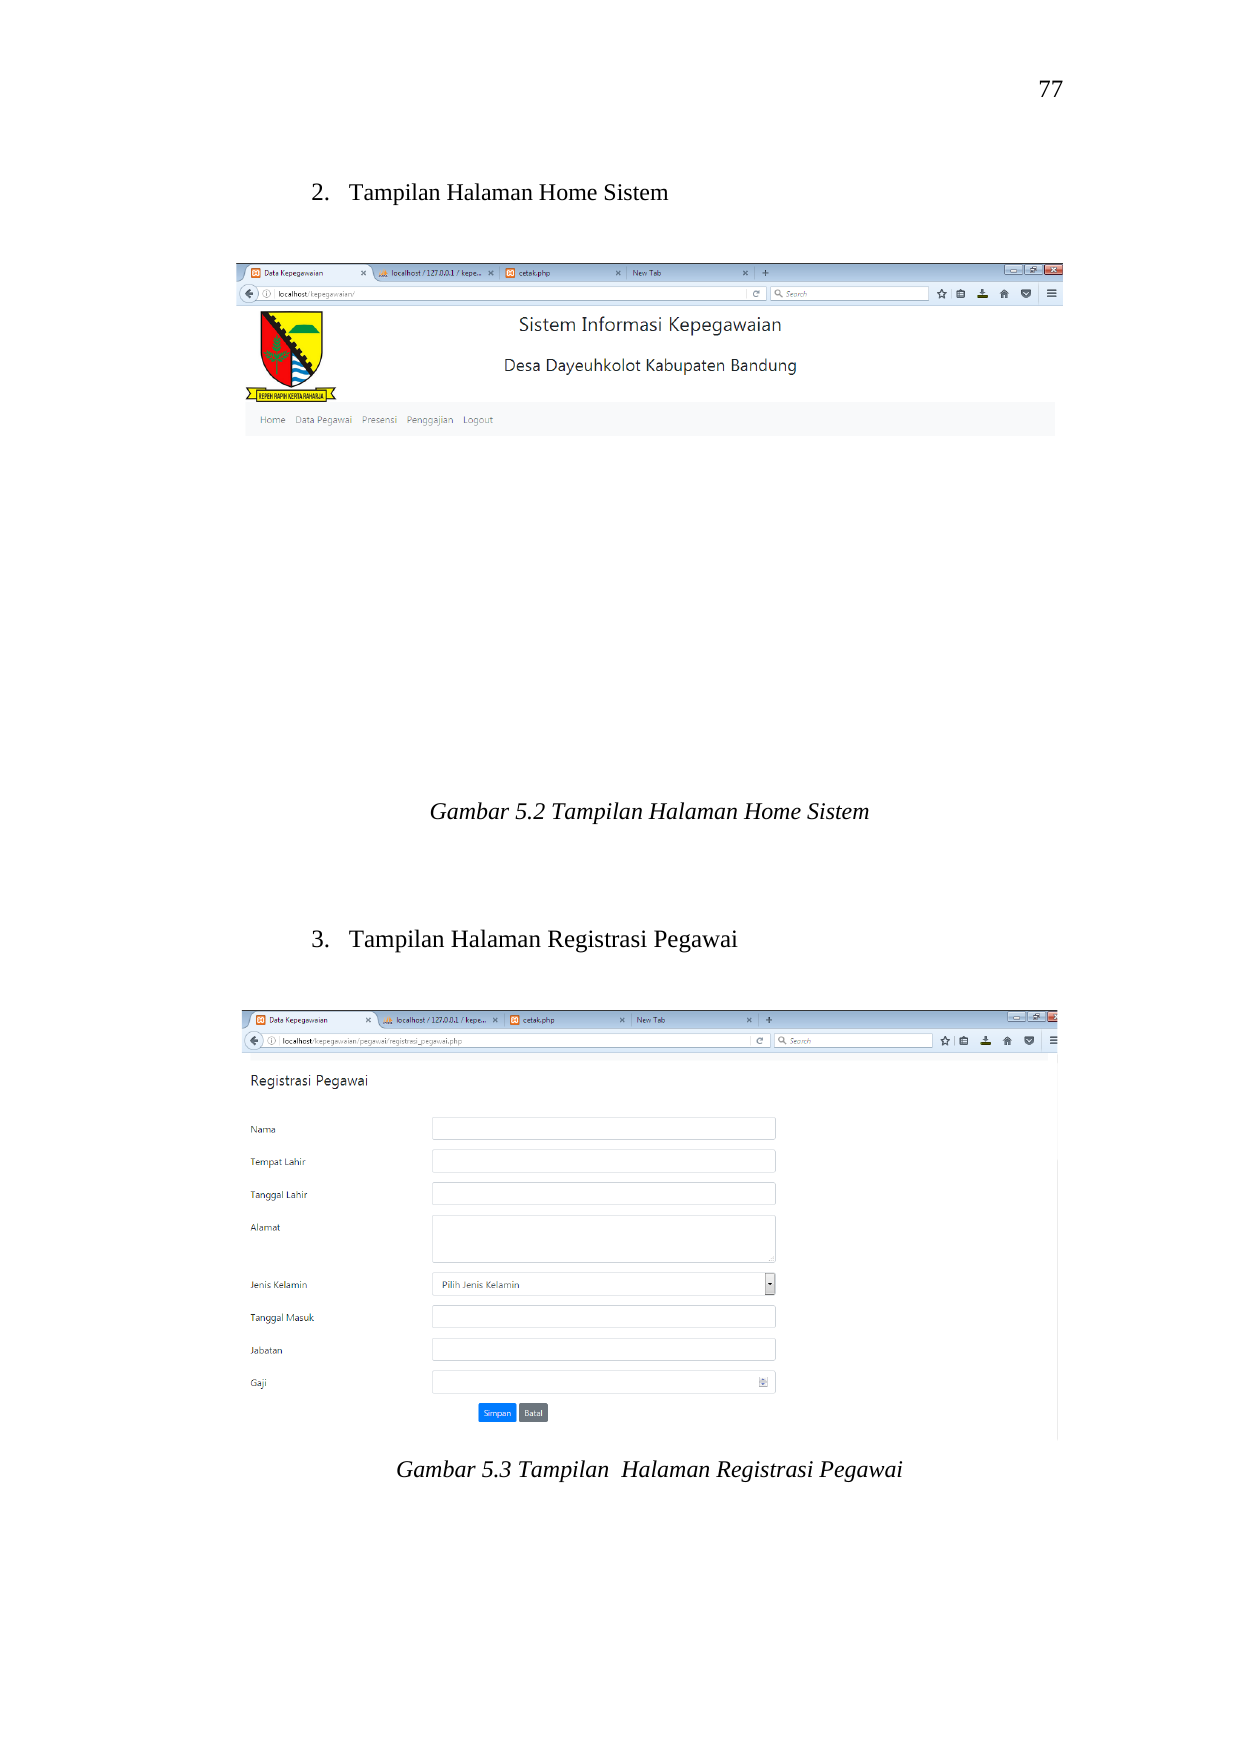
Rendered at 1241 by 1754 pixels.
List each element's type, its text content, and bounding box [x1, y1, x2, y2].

list Tampilan Halaman Home Sistem [311, 177, 1063, 206]
text Gambar 5.3 Tampilan Halaman Registrasi Pegawai [236, 1455, 1063, 1483]
picture [236, 263, 1063, 697]
text Gambar 5.2 Tampilan Halaman Home Sistem [236, 797, 1063, 824]
list Tampilan Halaman Registrasi Pegawai [311, 924, 1063, 953]
picture [241, 1010, 1058, 1441]
